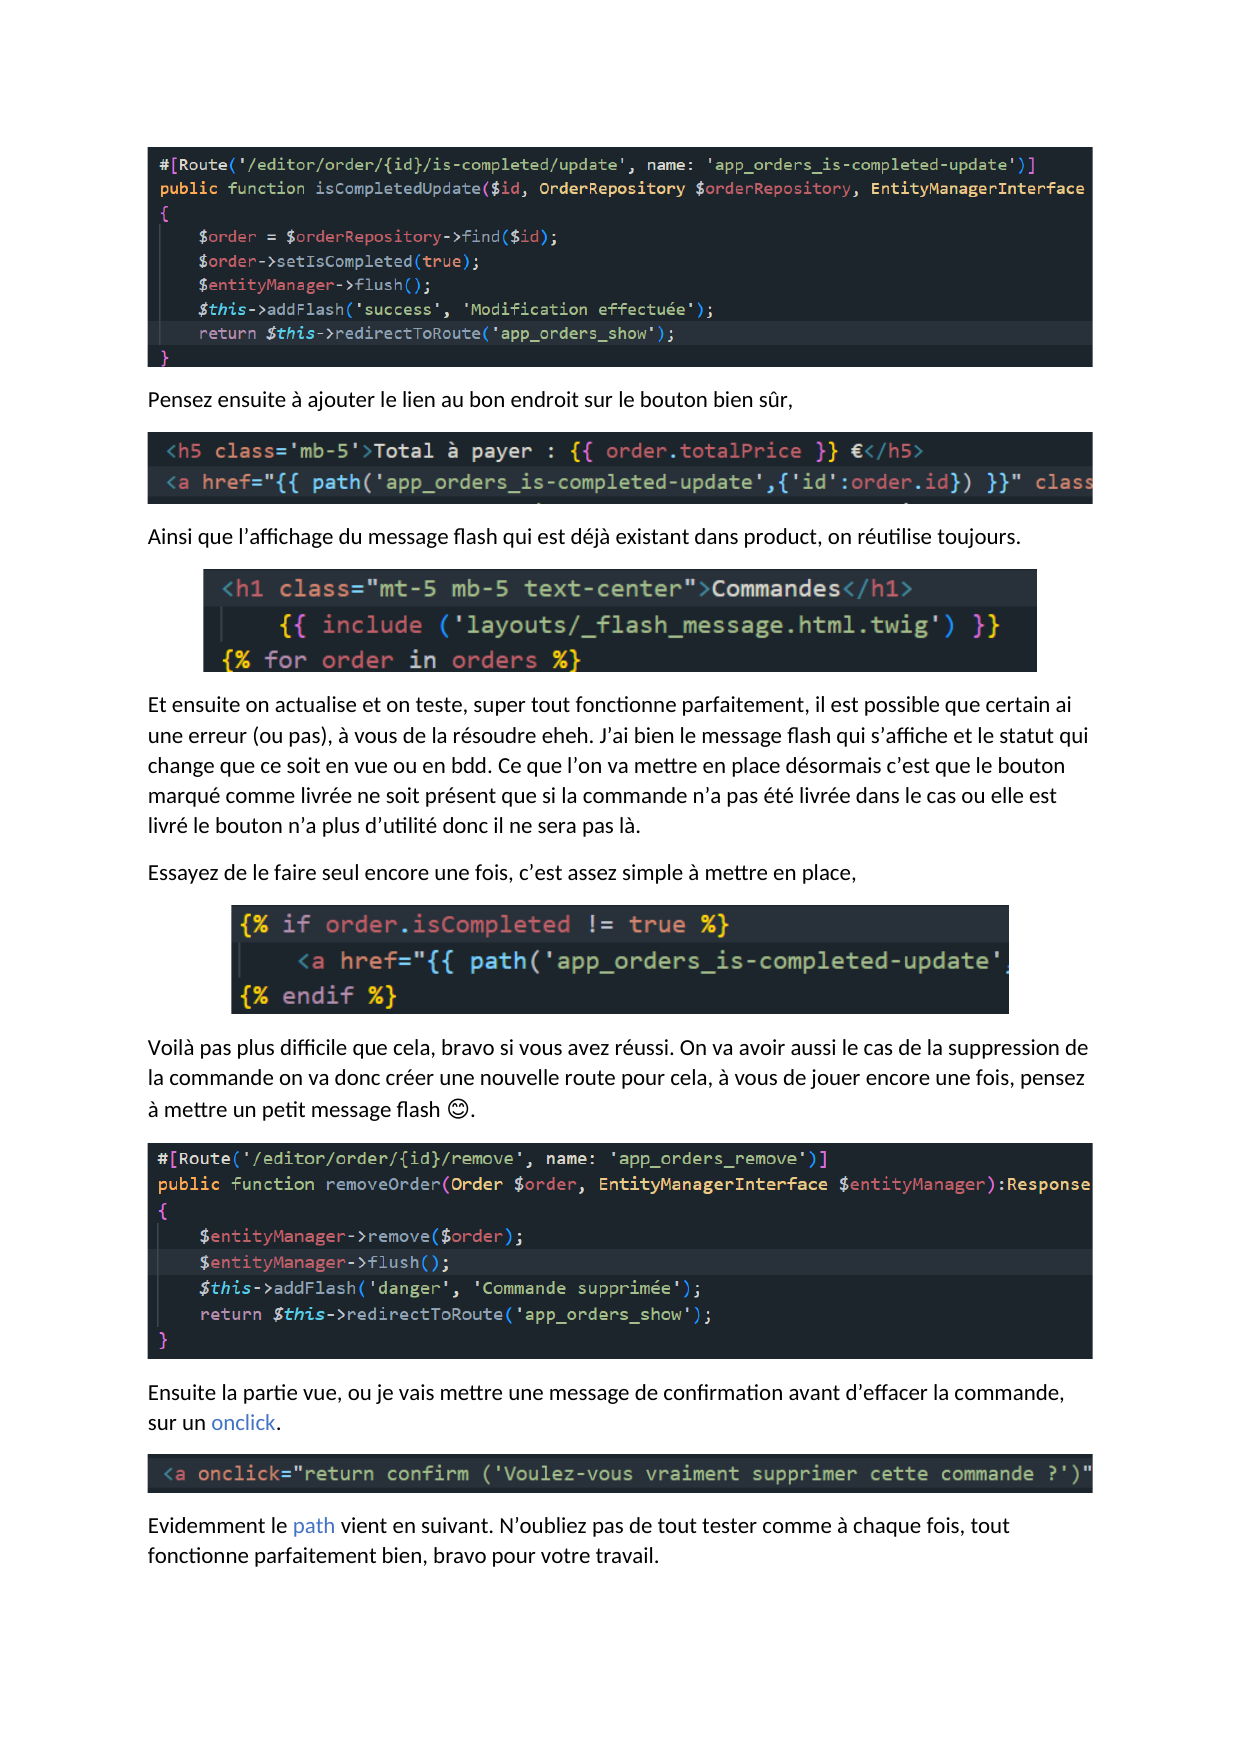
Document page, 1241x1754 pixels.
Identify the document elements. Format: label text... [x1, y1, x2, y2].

text Evidemment le path vient en suivant. N’oubliez pas de tout tester comme à chaque fois, tout fonctionne parfaitement bien, bravo pour votre travail. [148, 1511, 1093, 1569]
text Ensuite la partie vue, ou je vais mettre une message de confirmation avant d’effacer la commande, sur un onclick. [148, 1378, 1093, 1436]
picture [147, 432, 1093, 504]
picture [231, 905, 1009, 1014]
picture [147, 1454, 1093, 1493]
text Et ensuite on actualise et on teste, super tout fonctionne parfaitement, il est possible que certain ai une erreur (ou pas), à vous de la résoudre eheh. J’ai bien le message flash qui s’affiche et le statut qui change que ce soit en vue ou en bdd. Ce que l’on va mettre en place désormais c’est que le bouton marqué comme livrée ne soit présent que si la commande n’a pas été livrée dans le cas ou elle est livré le bouton n’a plus d’utilité donc il ne sera pas là. [148, 691, 1093, 839]
text Pensez ensuite à ajouter le lien au bon endroit sur le bouton bien sûr, [148, 386, 1093, 414]
text Voilà pas plus difficile que cela, bravo si vous avez réussi. On va avoir aussi le cas de la suppression de la commande on va donc créer une nouvelle route pour cela, à vous de jouer encore une fois, pensez à mettre un petit message flash 😊. [148, 1033, 1093, 1125]
picture [147, 1143, 1093, 1359]
picture [147, 147, 1093, 367]
text Essayez de le faire seul encore une fois, c’est assez simple à mettre en place, [148, 858, 1093, 886]
picture [203, 569, 1037, 672]
text Ainsi que l’affichage du message flash qui est déjà existant dans product, on réutilise toujours. [148, 522, 1093, 550]
